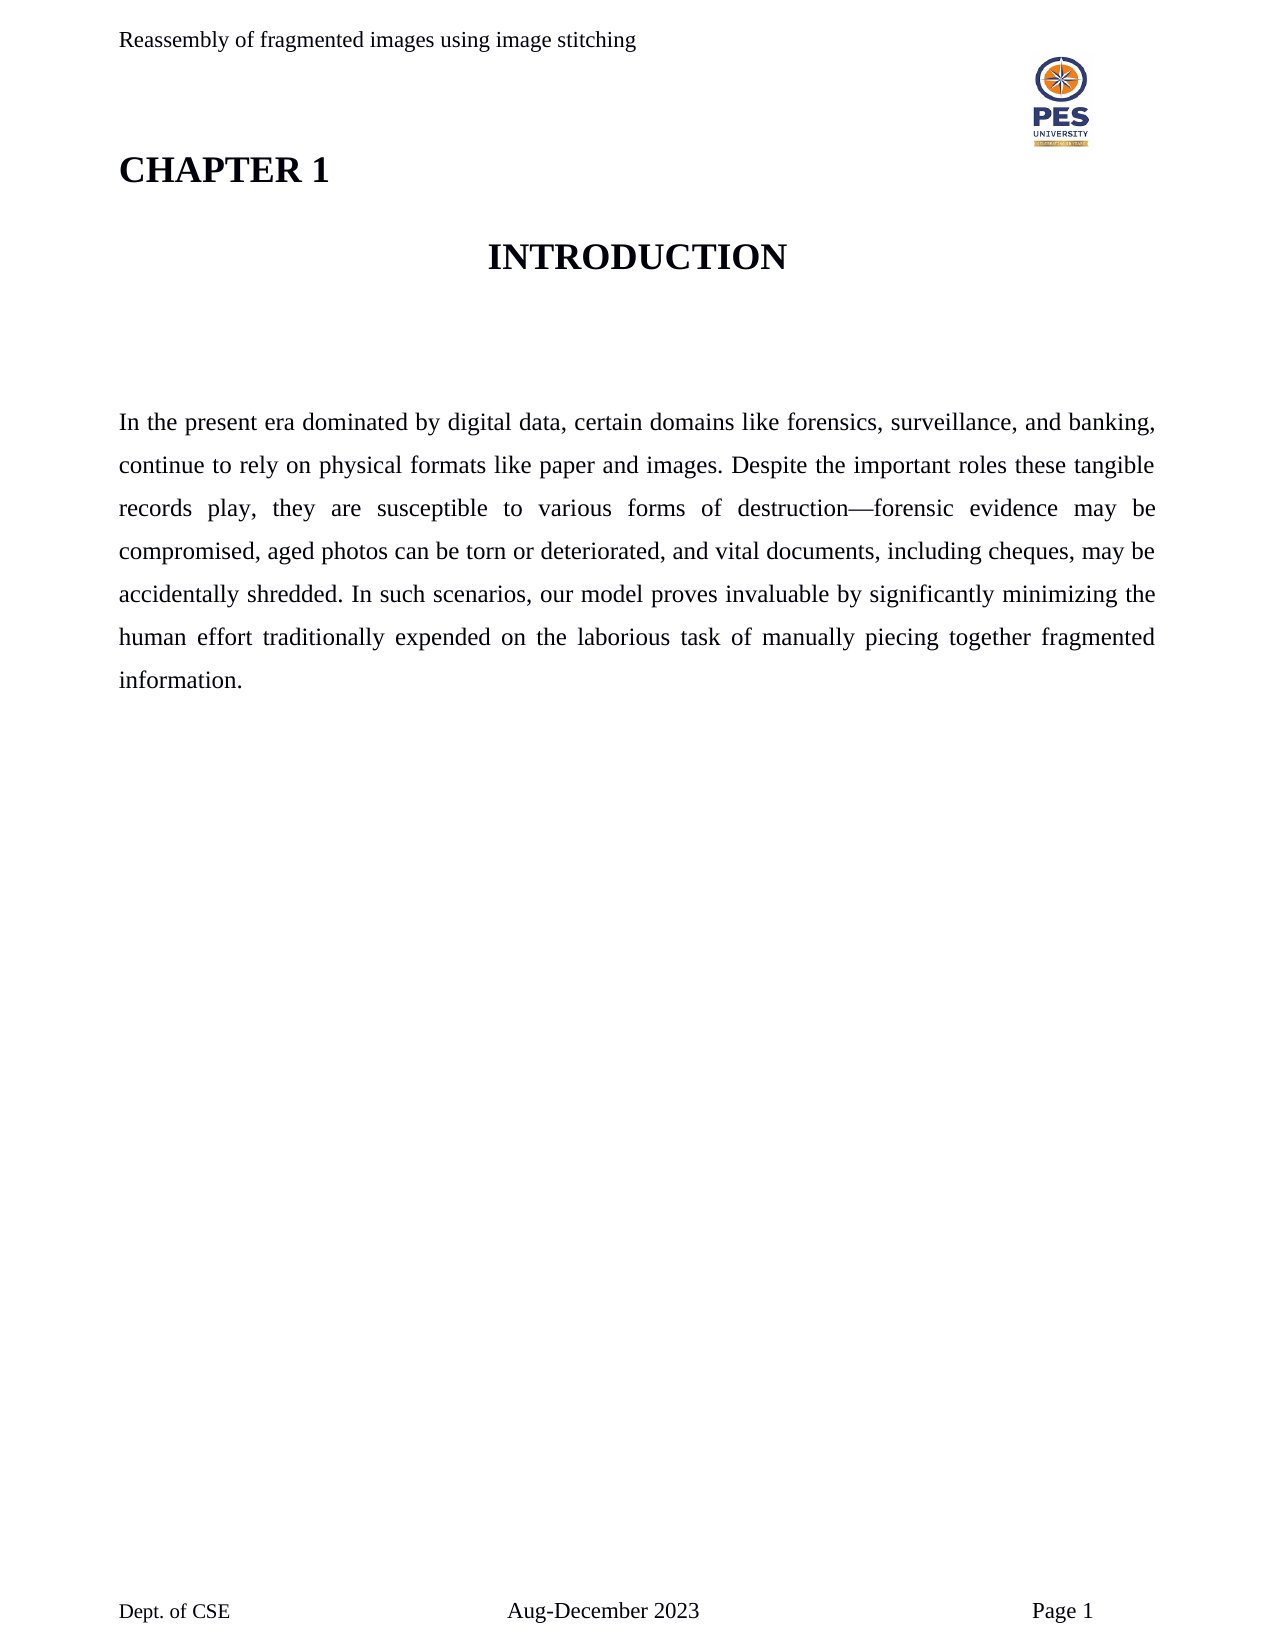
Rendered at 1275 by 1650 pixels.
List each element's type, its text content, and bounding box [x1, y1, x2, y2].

text INTRODUCTION [118, 234, 1156, 277]
text In the present era dominated by digital data, certain domains like forensics, surveillance, and banking, continue to rely on physical formats like paper and images. Despite the important roles these tangible records play, they are susceptible to various forms of destruction—forensic evidence may be compromised, aged photos can be torn or deteriorated, and vital documents, including cheques, may be accidentally shredded. In such scenarios, our model proves invaluable by significantly minimizing the human effort traditionally expended on the laborious task of manually piecing together fragmented information. [118, 407, 1156, 694]
picture [1030, 52, 1094, 148]
text CHAPTER 1 [118, 148, 1156, 191]
